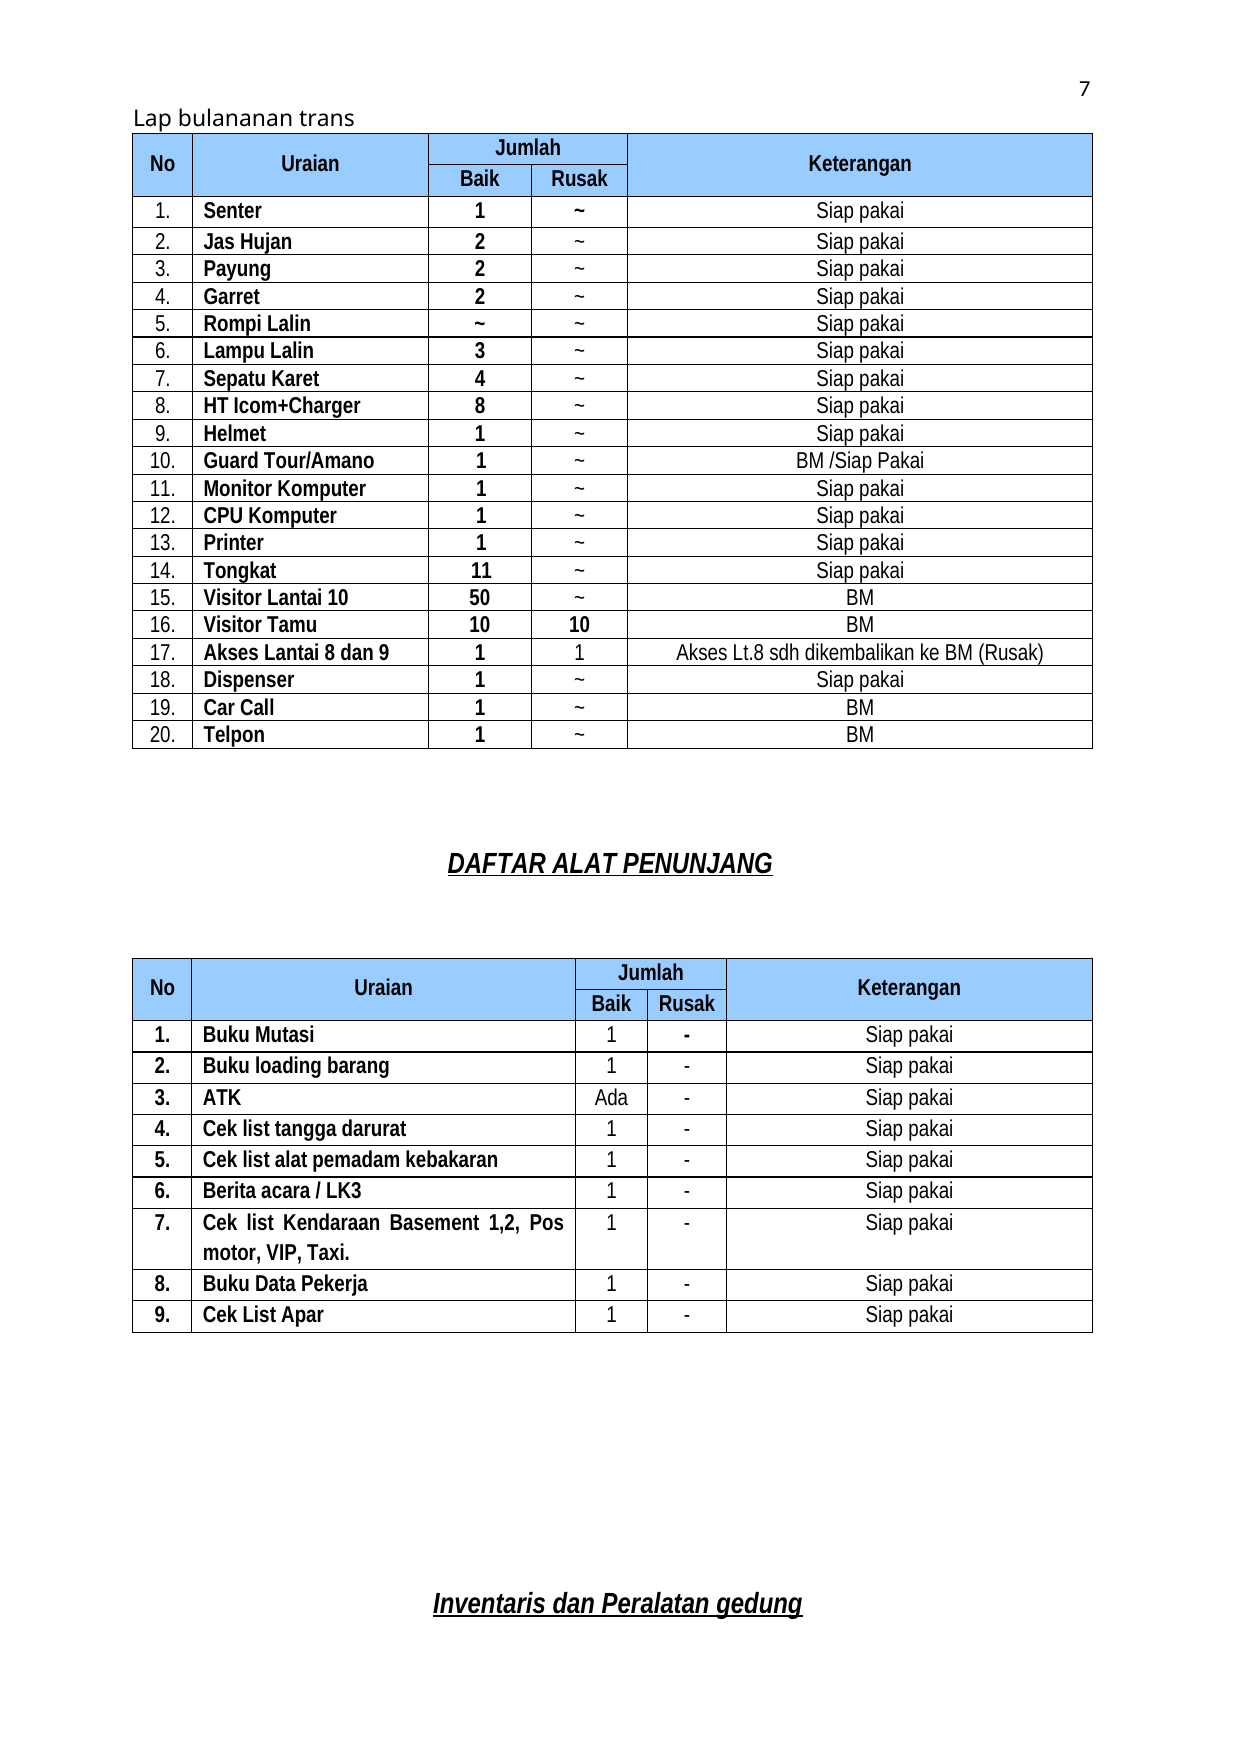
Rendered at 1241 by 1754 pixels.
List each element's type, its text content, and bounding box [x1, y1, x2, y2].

table_cell Sepatu Karet [193, 365, 428, 391]
table_cell 1 [532, 639, 627, 665]
table_cell Rusak [532, 165, 627, 196]
table_header Jumlah [576, 959, 726, 989]
table_cell Siap pakai [628, 557, 1092, 583]
table_cell 5. [133, 1146, 191, 1176]
table_cell 1. [133, 1021, 191, 1051]
table_cell ~ [532, 310, 627, 336]
table_cell Monitor Komputer [193, 475, 428, 501]
table_cell Siap pakai [628, 310, 1092, 336]
table_cell 2 [429, 255, 531, 282]
table_cell ~ [532, 721, 627, 747]
table_cell 9. [133, 1301, 191, 1332]
table_cell ~ [429, 310, 531, 336]
table_cell Berita acara / LK3 [192, 1178, 575, 1208]
table_cell Guard Tour/Amano [193, 447, 428, 473]
table_cell ~ [532, 283, 627, 309]
table_cell Buku loading barang [192, 1053, 575, 1083]
table_cell Buku Data Pekerja [192, 1270, 575, 1300]
table_cell 1 [576, 1301, 647, 1332]
table_header Uraian [193, 134, 428, 196]
table_cell Siap pakai [727, 1115, 1092, 1145]
table_cell HT Icom+Charger [193, 392, 428, 419]
table_cell 6. [133, 338, 192, 364]
table_cell Siap pakai [628, 283, 1092, 309]
table_cell Akses Lantai 8 dan 9 [193, 639, 428, 665]
table_cell 1 [576, 1146, 647, 1176]
table_cell BM [628, 611, 1092, 638]
table_cell Siap pakai [628, 365, 1092, 391]
text DAFTAR ALAT PENUNJANG [133, 813, 1090, 879]
table_header Keterangan [628, 134, 1092, 196]
table_cell Siap pakai [727, 1021, 1092, 1051]
table_cell 12. [133, 502, 192, 528]
table_cell Tongkat [193, 557, 428, 583]
table_cell - [648, 1084, 726, 1114]
table_cell Buku Mutasi [192, 1021, 575, 1051]
table_cell Siap pakai [628, 420, 1092, 446]
table_cell ~ [532, 197, 627, 227]
table_cell Printer [193, 529, 428, 556]
table_cell 7. [133, 1209, 191, 1269]
table_cell Siap pakai [727, 1209, 1092, 1269]
table_cell Siap pakai [628, 392, 1092, 419]
table_cell - [648, 1146, 726, 1176]
table_cell 1 [576, 1209, 647, 1269]
table_cell 8 [429, 392, 531, 419]
table_cell ~ [532, 365, 627, 391]
table_cell 15. [133, 584, 192, 610]
table_cell 1 [429, 694, 531, 720]
table_cell Siap pakai [628, 475, 1092, 501]
table_cell 8. [133, 1270, 191, 1300]
table_cell Siap pakai [727, 1301, 1092, 1332]
table_cell 1 [576, 1021, 647, 1051]
table_cell - [648, 1053, 726, 1083]
table_cell Dispenser [193, 666, 428, 693]
table_cell Rusak [648, 990, 726, 1020]
table_cell - [648, 1178, 726, 1208]
table_cell BM /Siap Pakai [628, 447, 1092, 473]
table_cell ~ [532, 392, 627, 419]
table_cell 3. [133, 255, 192, 282]
table_cell Siap pakai [727, 1178, 1092, 1208]
table_cell Cek list Kendaraan Basement 1,2, Pos motor, VIP, Taxi. [192, 1209, 575, 1269]
table_cell 1 [429, 502, 531, 528]
table_cell 1 [429, 475, 531, 501]
table_cell Siap pakai [628, 197, 1092, 227]
table_header Jumlah [429, 134, 627, 164]
table_cell 1. [133, 197, 192, 227]
table_cell ~ [532, 255, 627, 282]
table_cell 20. [133, 721, 192, 747]
table_cell Siap pakai [727, 1146, 1092, 1176]
table_cell 1 [429, 666, 531, 693]
table_cell - [648, 1301, 726, 1332]
table_cell CPU Komputer [193, 502, 428, 528]
table_cell ~ [532, 338, 627, 364]
table_header No [133, 134, 192, 196]
table_cell Siap pakai [727, 1053, 1092, 1083]
table_cell ATK [192, 1084, 575, 1114]
table_cell 17. [133, 639, 192, 665]
table_cell ~ [532, 502, 627, 528]
table_cell ~ [532, 666, 627, 693]
text Inventaris dan Peralatan gedung [358, 1586, 1090, 1620]
table_cell 11. [133, 475, 192, 501]
table_cell Cek list alat pemadam kebakaran [192, 1146, 575, 1176]
table_cell 13. [133, 529, 192, 556]
table_cell 2. [133, 1053, 191, 1083]
table_cell Visitor Tamu [193, 611, 428, 638]
table_cell Siap pakai [628, 228, 1092, 254]
table_cell Siap pakai [628, 255, 1092, 282]
table_cell 9. [133, 420, 192, 446]
table_cell 3. [133, 1084, 191, 1114]
table_cell 16. [133, 611, 192, 638]
table_cell Cek List Apar [192, 1301, 575, 1332]
table_cell - [648, 1270, 726, 1300]
table_cell 19. [133, 694, 192, 720]
table_cell Siap pakai [727, 1270, 1092, 1300]
table_cell 10. [133, 447, 192, 473]
table_cell Siap pakai [628, 502, 1092, 528]
table_cell 1 [429, 447, 531, 473]
table_cell Siap pakai [628, 338, 1092, 364]
table_cell ~ [532, 228, 627, 254]
table_cell 3 [429, 338, 531, 364]
table_cell Akses Lt.8 sdh dikembalikan ke BM (Rusak) [628, 639, 1092, 665]
table_cell 1 [576, 1270, 647, 1300]
table_cell 18. [133, 666, 192, 693]
table_cell Siap pakai [628, 529, 1092, 556]
table_cell 1 [576, 1115, 647, 1145]
table_cell Baik [429, 165, 531, 196]
table_cell 4 [429, 365, 531, 391]
table_cell ~ [532, 475, 627, 501]
table_cell Lampu Lalin [193, 338, 428, 364]
table_header Uraian [192, 959, 575, 1020]
table_cell ~ [532, 557, 627, 583]
table_cell ~ [532, 529, 627, 556]
table_cell 10 [429, 611, 531, 638]
table_cell ~ [532, 694, 627, 720]
table_cell 1 [429, 420, 531, 446]
table_cell 8. [133, 392, 192, 419]
table_cell 2 [429, 283, 531, 309]
table_cell Visitor Lantai 10 [193, 584, 428, 610]
table_cell BM [628, 694, 1092, 720]
table_cell Ada [576, 1084, 647, 1114]
table_cell 4. [133, 283, 192, 309]
table_cell 10 [532, 611, 627, 638]
table_cell 4. [133, 1115, 191, 1145]
table_cell ~ [532, 584, 627, 610]
table_cell 2 [429, 228, 531, 254]
table_cell ~ [532, 420, 627, 446]
table_cell 11 [429, 557, 531, 583]
table_cell 1 [429, 639, 531, 665]
table_cell Senter [193, 197, 428, 227]
table_cell 1 [576, 1053, 647, 1083]
table_cell Garret [193, 283, 428, 309]
table_cell 1 [429, 197, 531, 227]
table_cell 2. [133, 228, 192, 254]
table_cell 6. [133, 1178, 191, 1208]
table_cell 50 [429, 584, 531, 610]
table_cell - [648, 1021, 726, 1051]
table_cell - [648, 1115, 726, 1145]
table_header Keterangan [727, 959, 1092, 1020]
table_cell Car Call [193, 694, 428, 720]
table_cell 1 [429, 529, 531, 556]
table_cell Helmet [193, 420, 428, 446]
table_cell Cek list tangga darurat [192, 1115, 575, 1145]
table_cell - [648, 1209, 726, 1269]
table_cell Payung [193, 255, 428, 282]
table_cell Siap pakai [628, 666, 1092, 693]
table_cell ~ [532, 447, 627, 473]
table_cell Baik [576, 990, 647, 1020]
table_cell Telpon [193, 721, 428, 747]
table_cell Rompi Lalin [193, 310, 428, 336]
table_cell Siap pakai [727, 1084, 1092, 1114]
table_cell 1 [429, 721, 531, 747]
table_cell 1 [576, 1178, 647, 1208]
table_cell BM [628, 584, 1092, 610]
table_cell 7. [133, 365, 192, 391]
table_cell 14. [133, 557, 192, 583]
table_cell BM [628, 721, 1092, 747]
table_cell 5. [133, 310, 192, 336]
table_cell Jas Hujan [193, 228, 428, 254]
